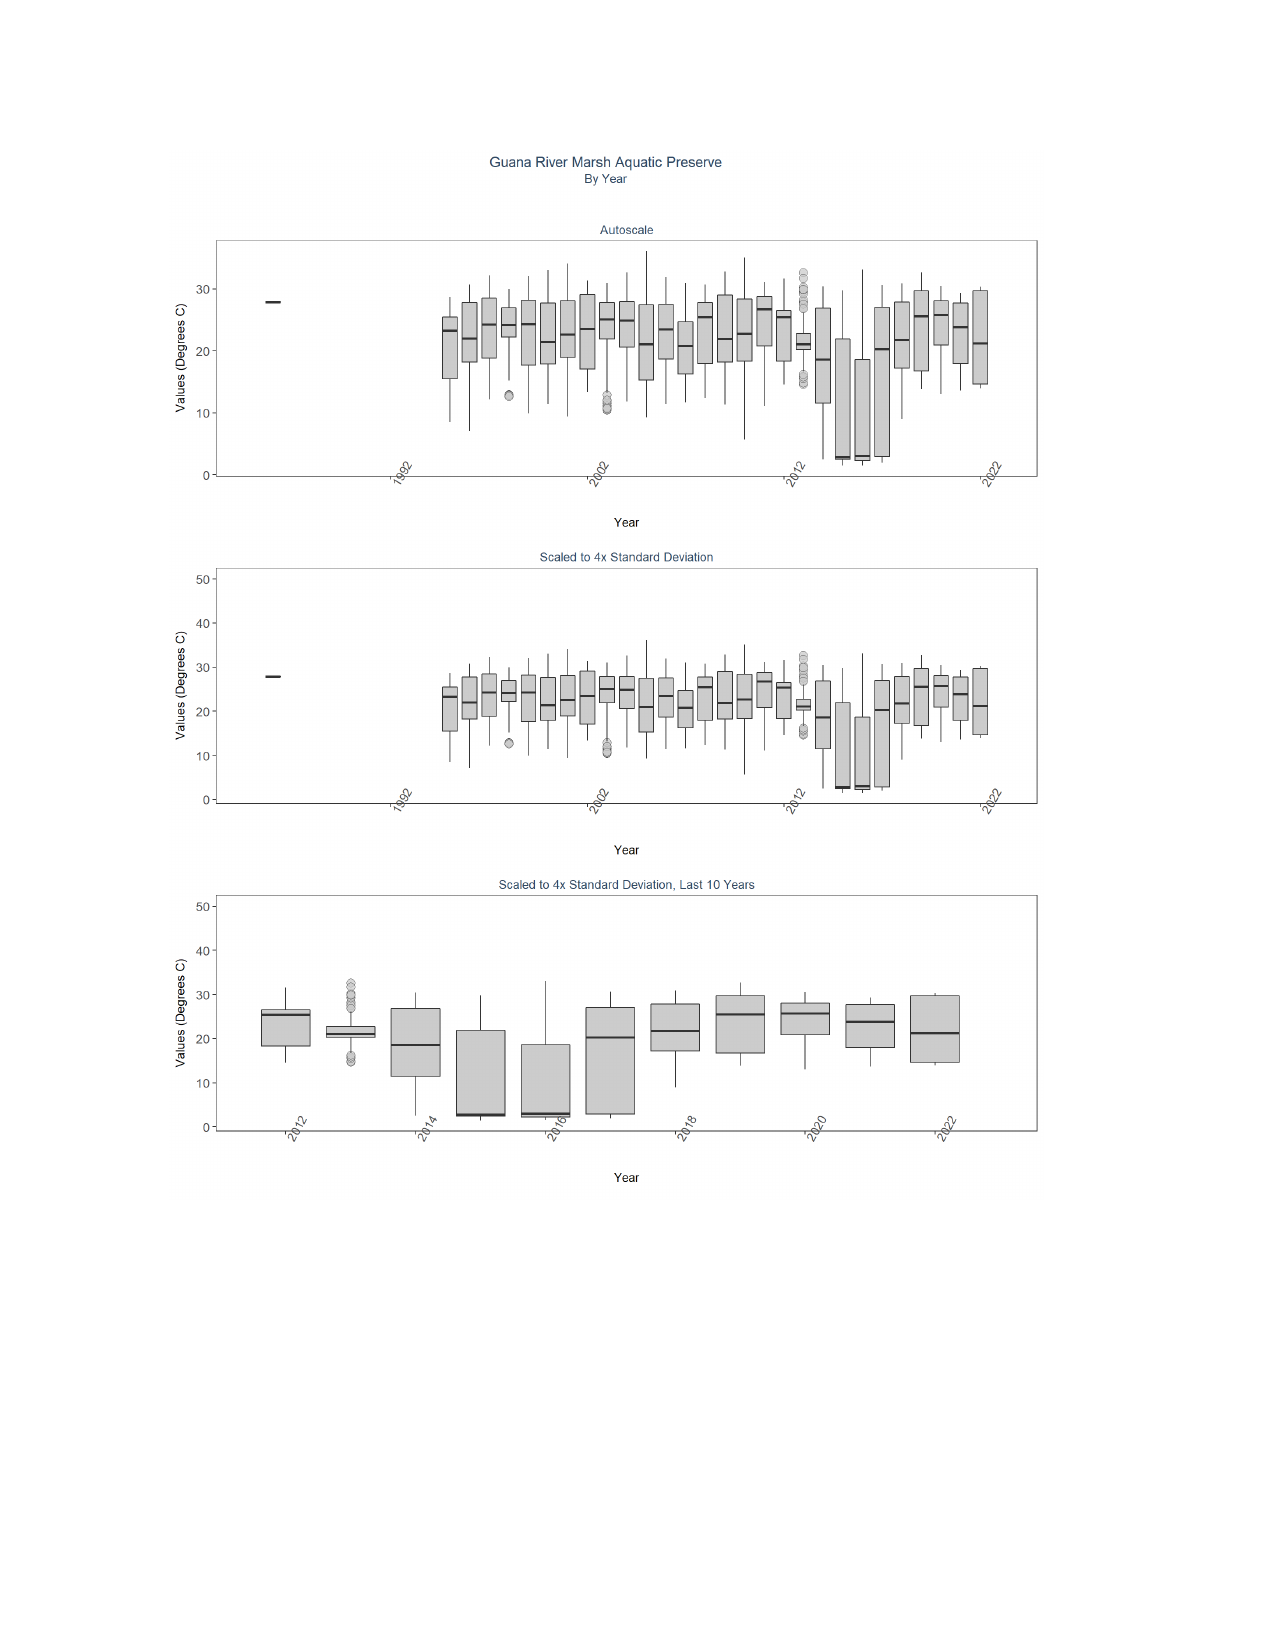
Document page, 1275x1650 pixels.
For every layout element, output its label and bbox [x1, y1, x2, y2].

picture [168, 150, 1044, 1200]
